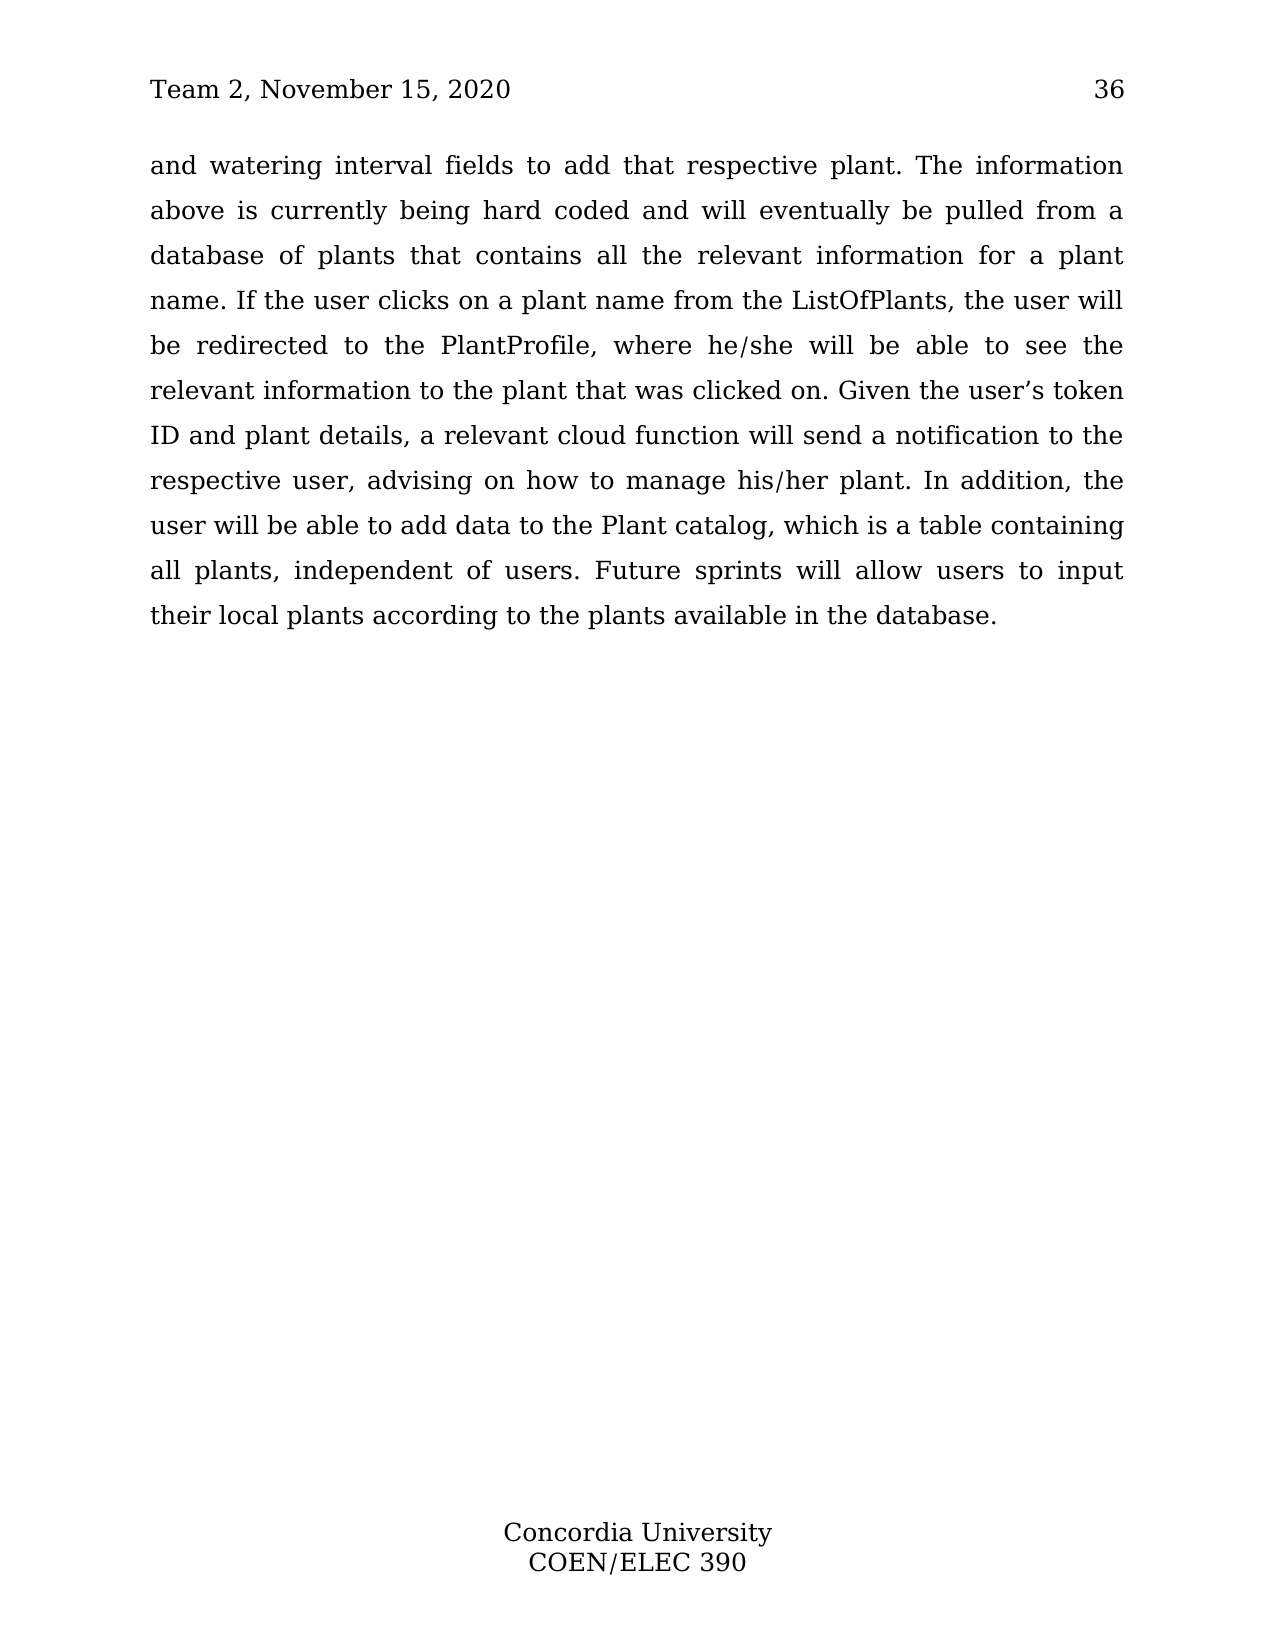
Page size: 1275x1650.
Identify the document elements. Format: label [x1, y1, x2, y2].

text [150, 150, 1125, 630]
